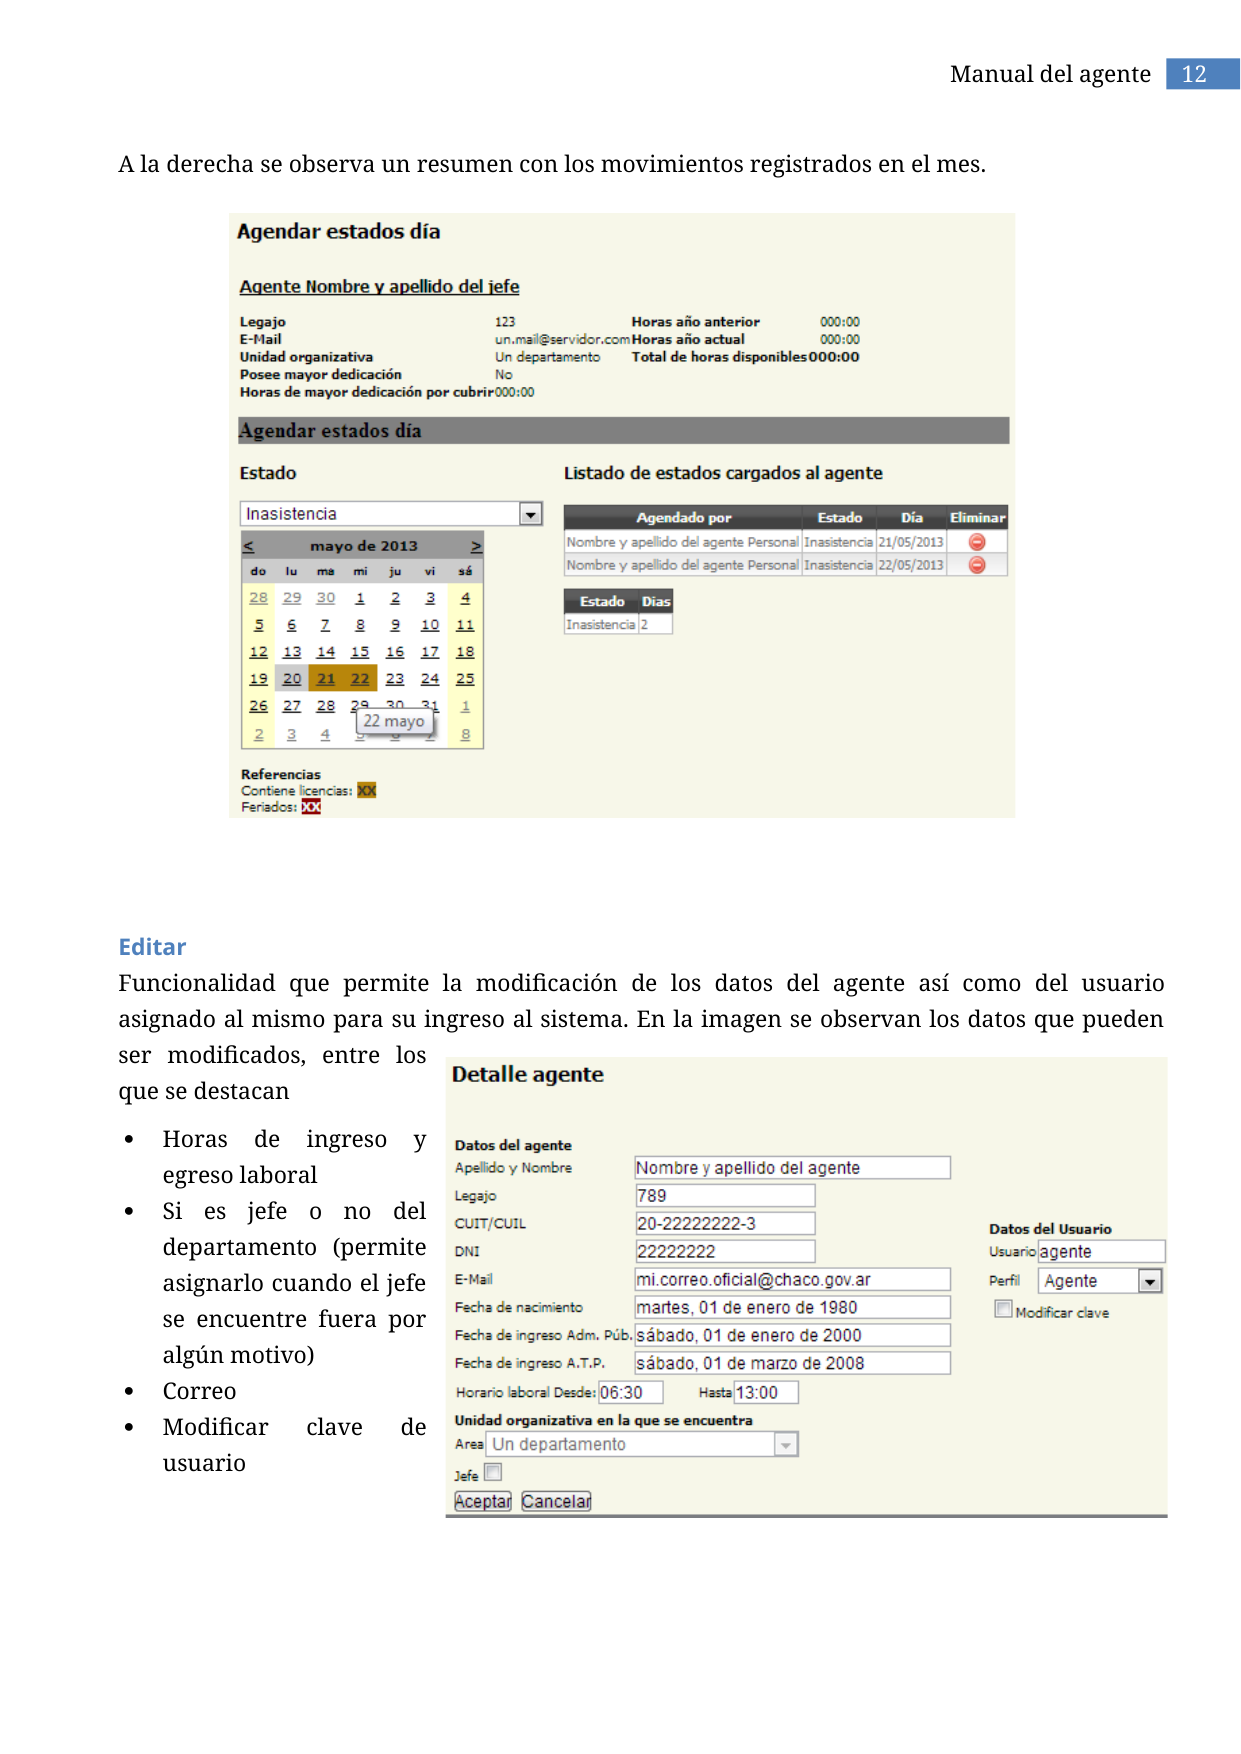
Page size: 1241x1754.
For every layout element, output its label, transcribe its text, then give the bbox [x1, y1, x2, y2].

list Modificar clave de usuario [125, 1411, 445, 1478]
list Si es jefe o no del departamento (permite asignarlo cuando el jefe se encuentre fuera por algún motivo) [125, 1195, 445, 1370]
picture [445, 1057, 1168, 1518]
text Funcionalidad que permite la modificación de los datos del agente así como del usuario asignado al mismo para su ingreso al sistema. En la imagen se observan los datos que pueden ser modificados, entre los que se destacan [118, 967, 1166, 1106]
list Horas de ingreso y egreso laboral [125, 1123, 445, 1190]
subtitle Editar [118, 931, 1166, 962]
text A la derecha se observa un resumen con los movimientos registrados en el mes. [118, 148, 1166, 179]
list Correo [125, 1375, 445, 1406]
picture [229, 213, 1016, 818]
